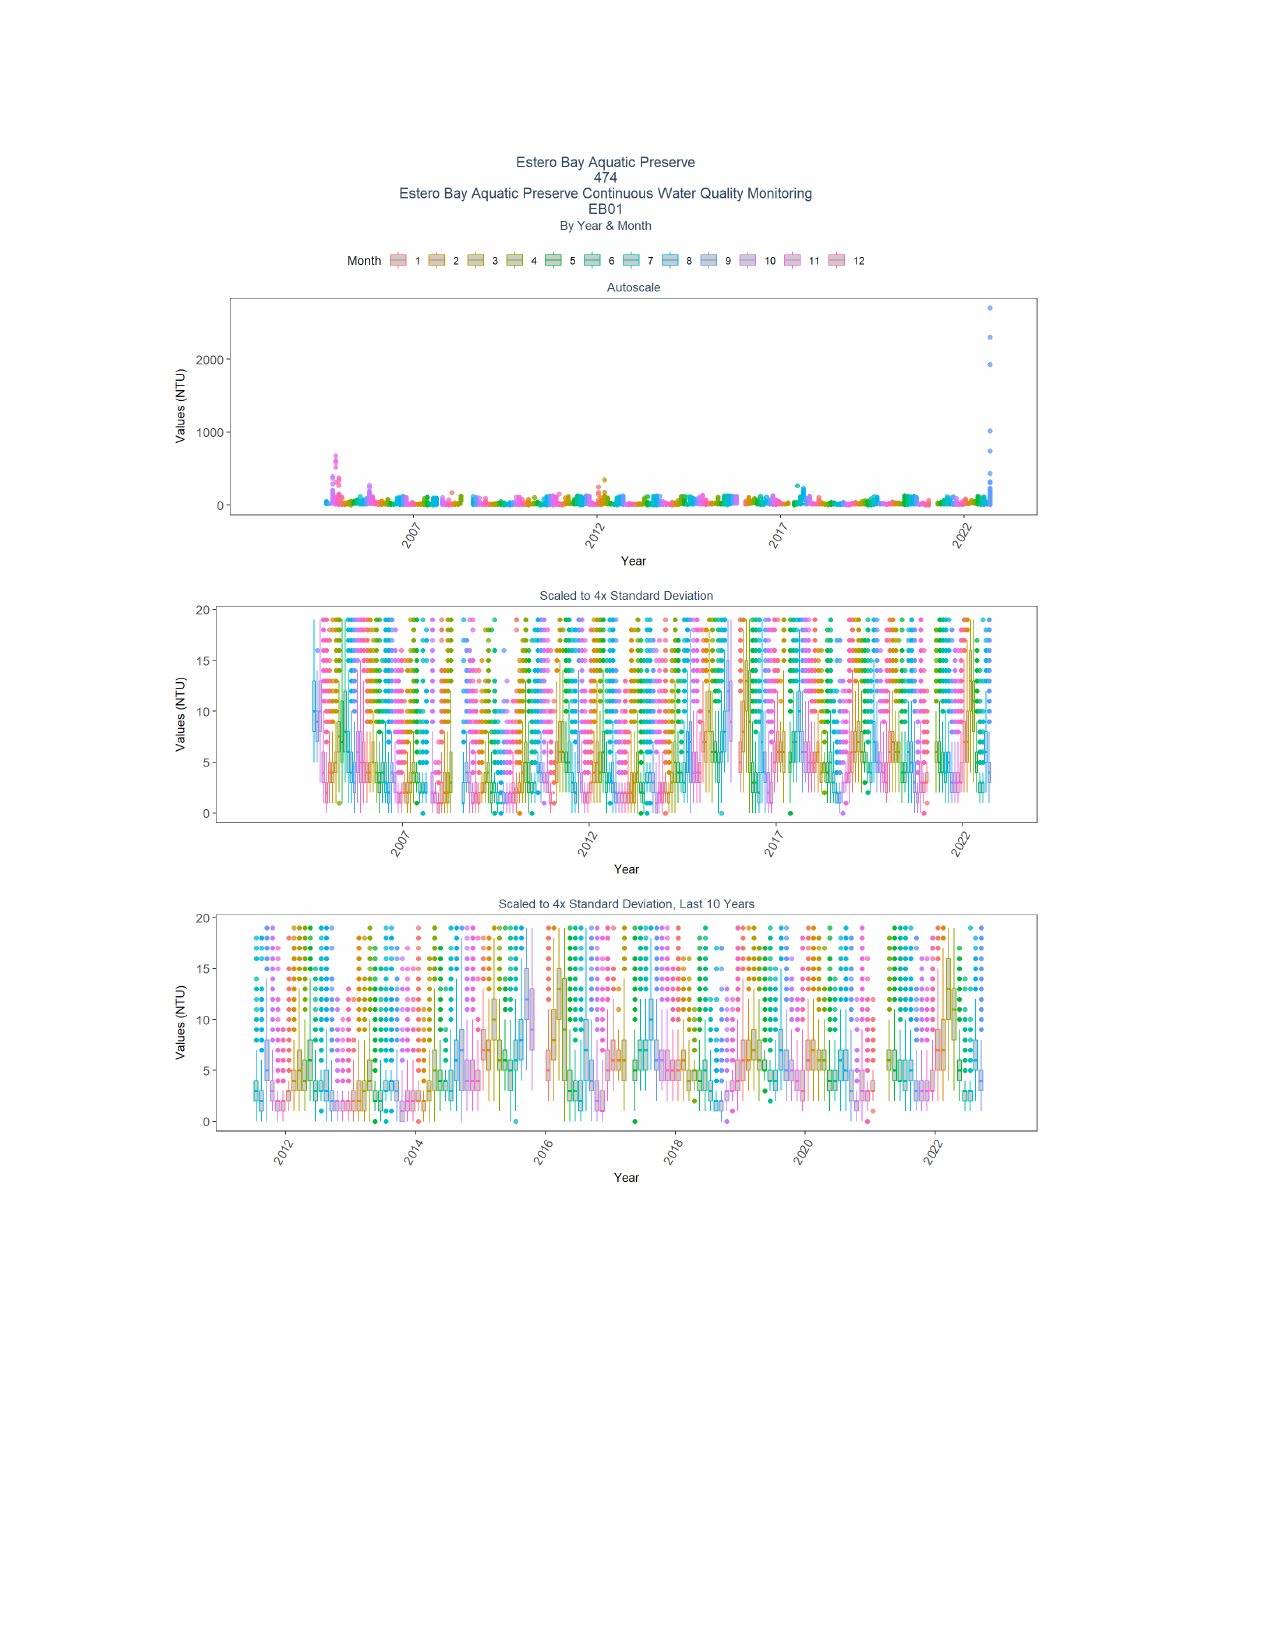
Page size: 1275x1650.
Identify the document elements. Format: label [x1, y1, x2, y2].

picture [168, 150, 1044, 1200]
